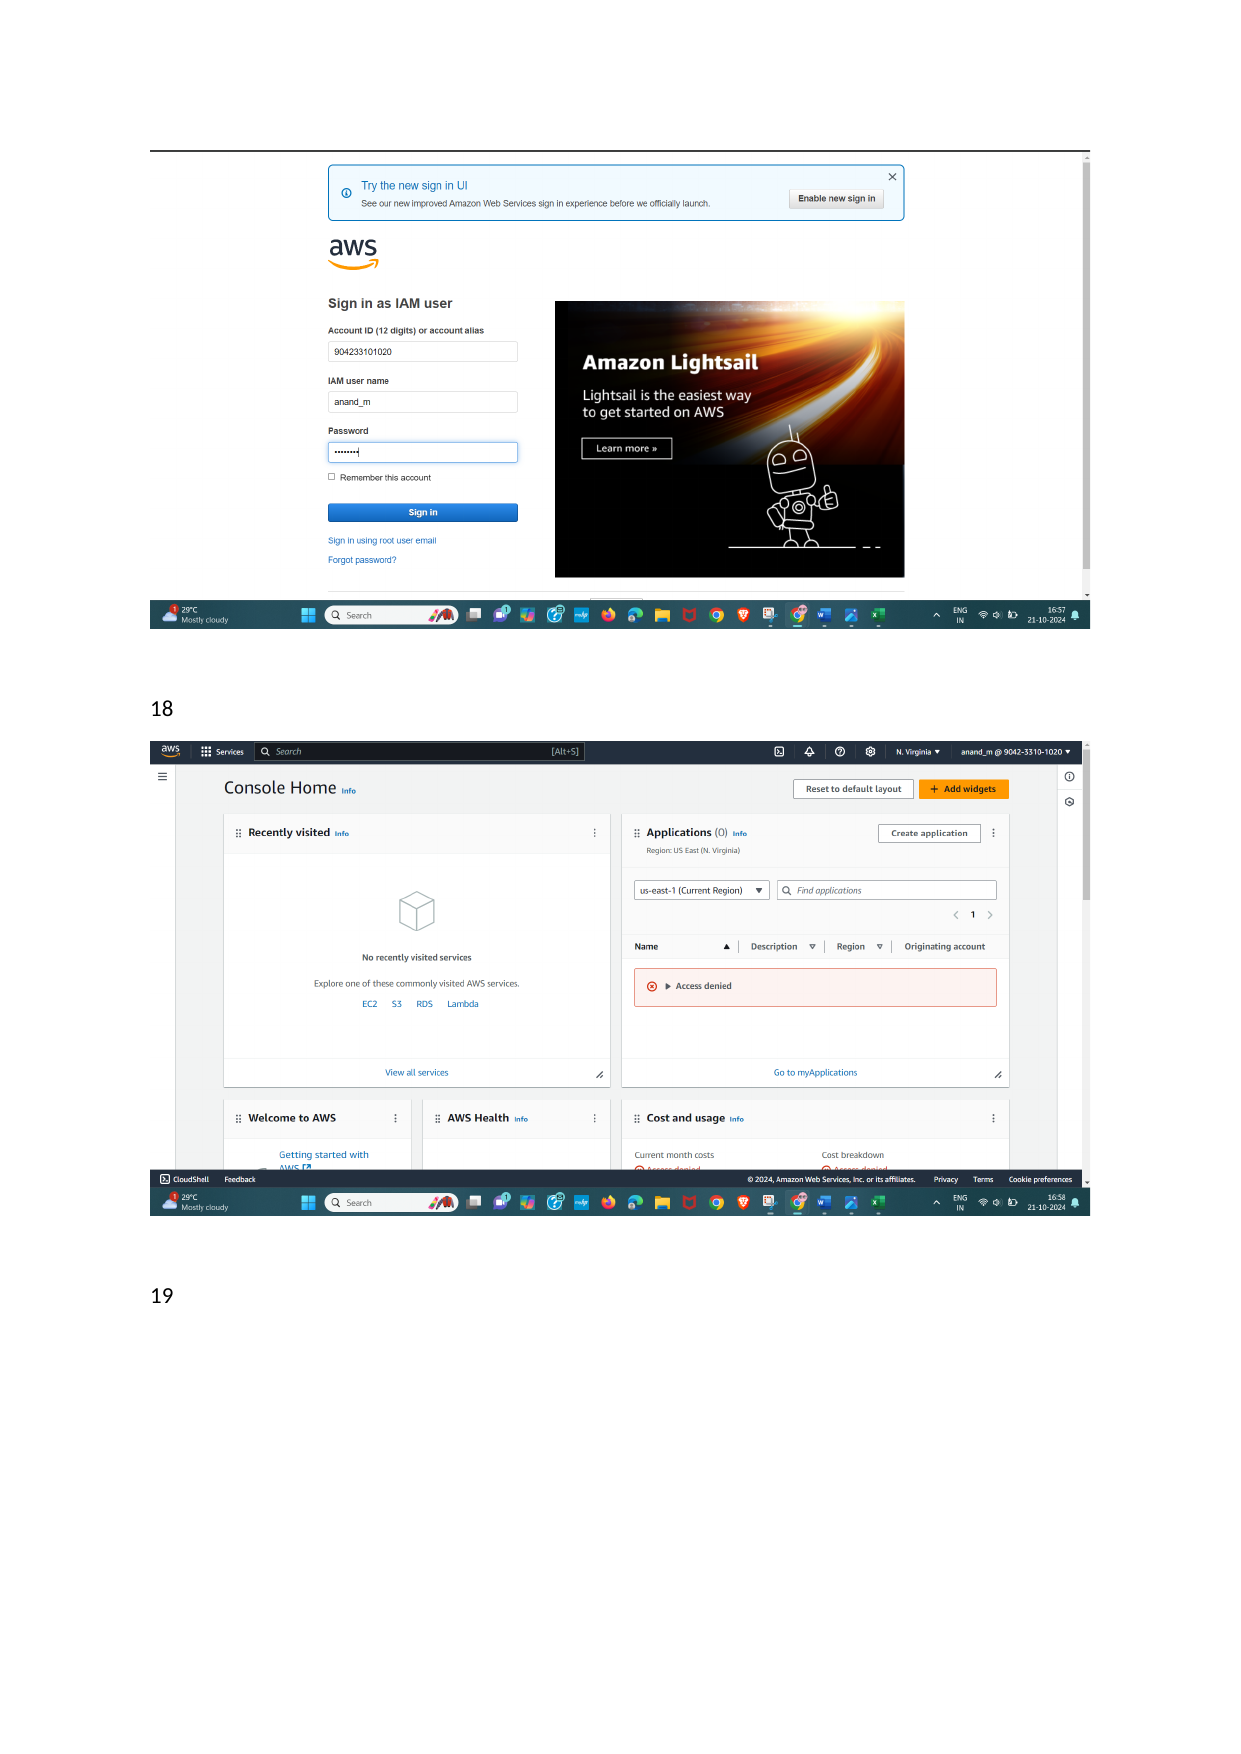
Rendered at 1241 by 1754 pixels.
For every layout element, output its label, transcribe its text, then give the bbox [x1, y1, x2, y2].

picture [150, 741, 1091, 1216]
picture [150, 150, 1091, 629]
text 18 [150, 694, 1090, 722]
text 19 [150, 1281, 1090, 1309]
